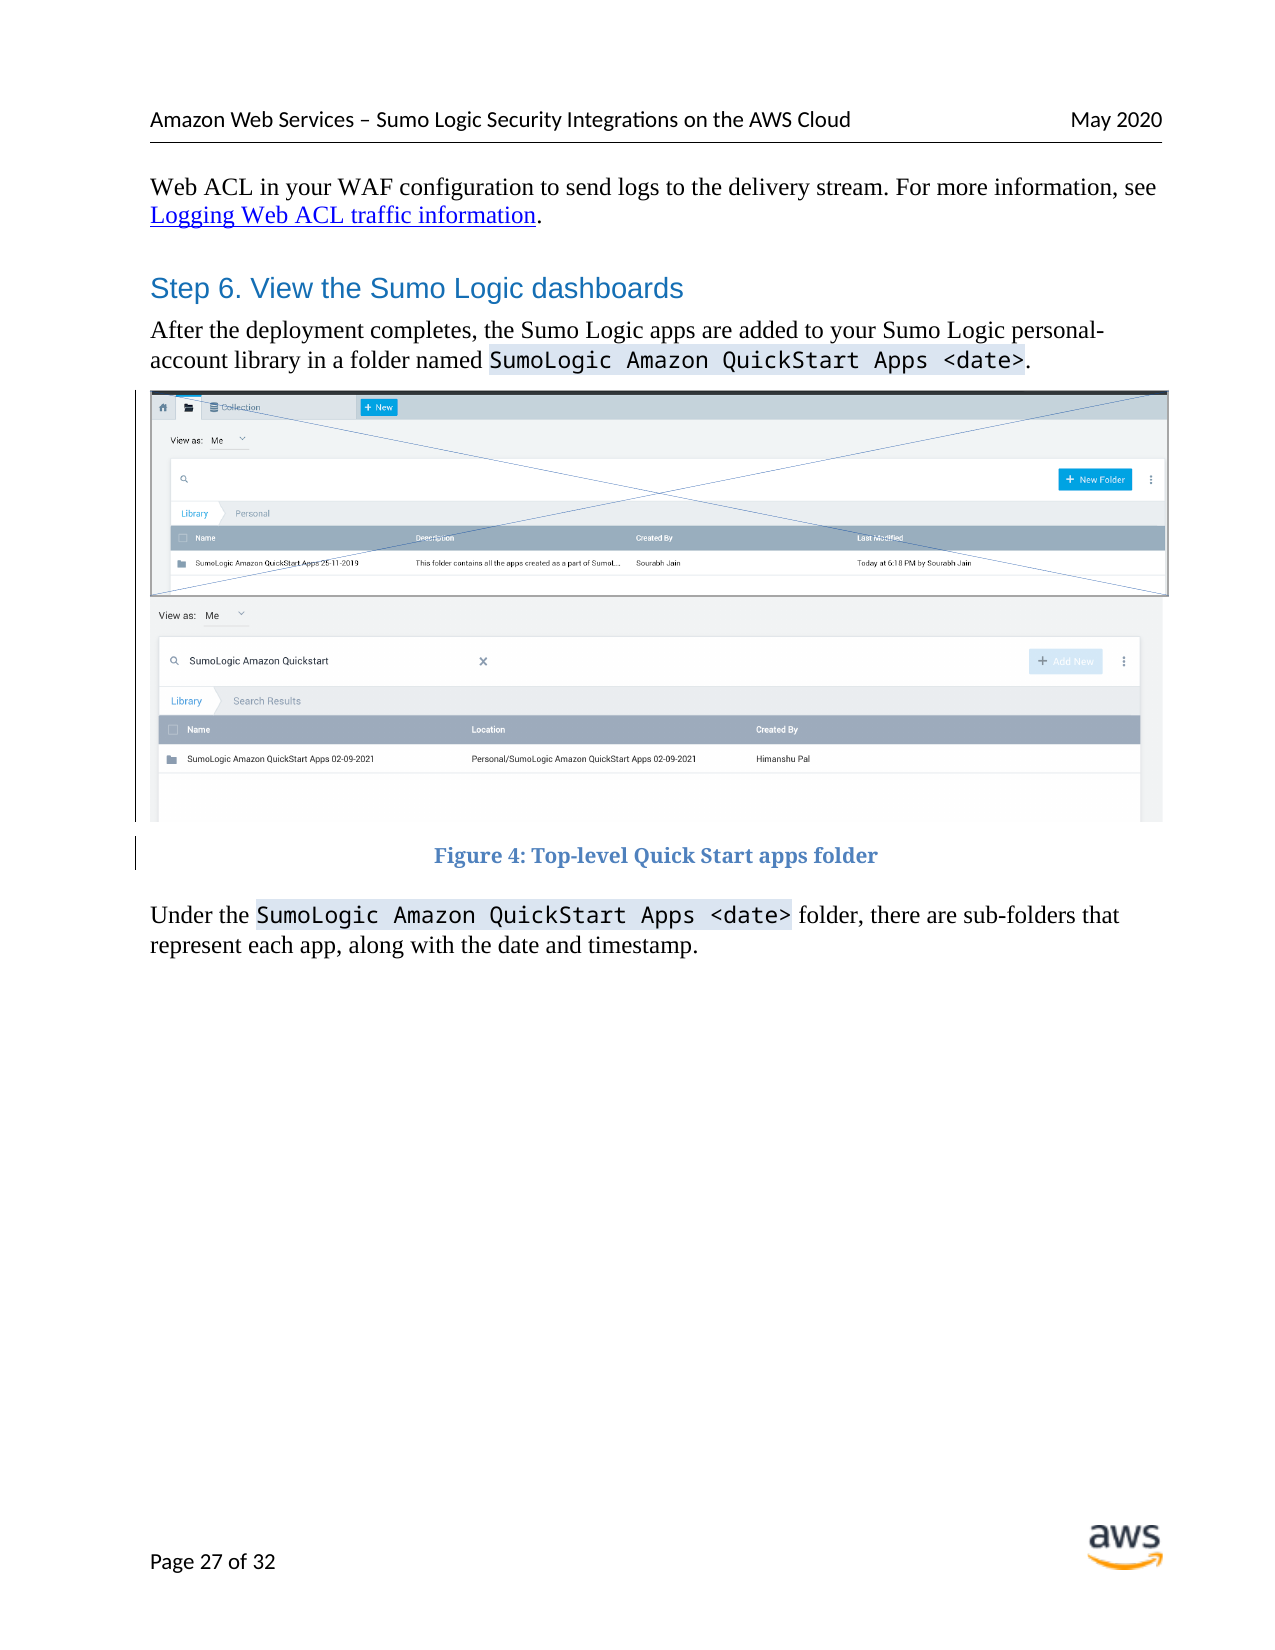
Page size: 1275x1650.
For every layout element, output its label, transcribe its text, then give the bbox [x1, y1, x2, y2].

picture [150, 597, 1163, 822]
picture [664, 392, 1167, 594]
text Figure 4: Top-level Quick Start apps folder [150, 836, 1162, 869]
picture [152, 392, 655, 594]
picture [1087, 1525, 1163, 1570]
picture [155, 391, 1163, 493]
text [150, 172, 1162, 229]
subtitle Step 6. View the Sumo Logic dashboards [150, 271, 1162, 304]
text Under the SumoLogic Amazon QuickStart Apps <date> folder, there are sub-folders that represent each app, along with the date and timestamp. [150, 899, 1162, 959]
text After the deployment completes, the Sumo Logic apps are added to your Sumo Logic personal-account library in a folder named SumoLogic Amazon QuickStart Apps <date>. [150, 315, 1162, 375]
picture [158, 494, 1161, 595]
